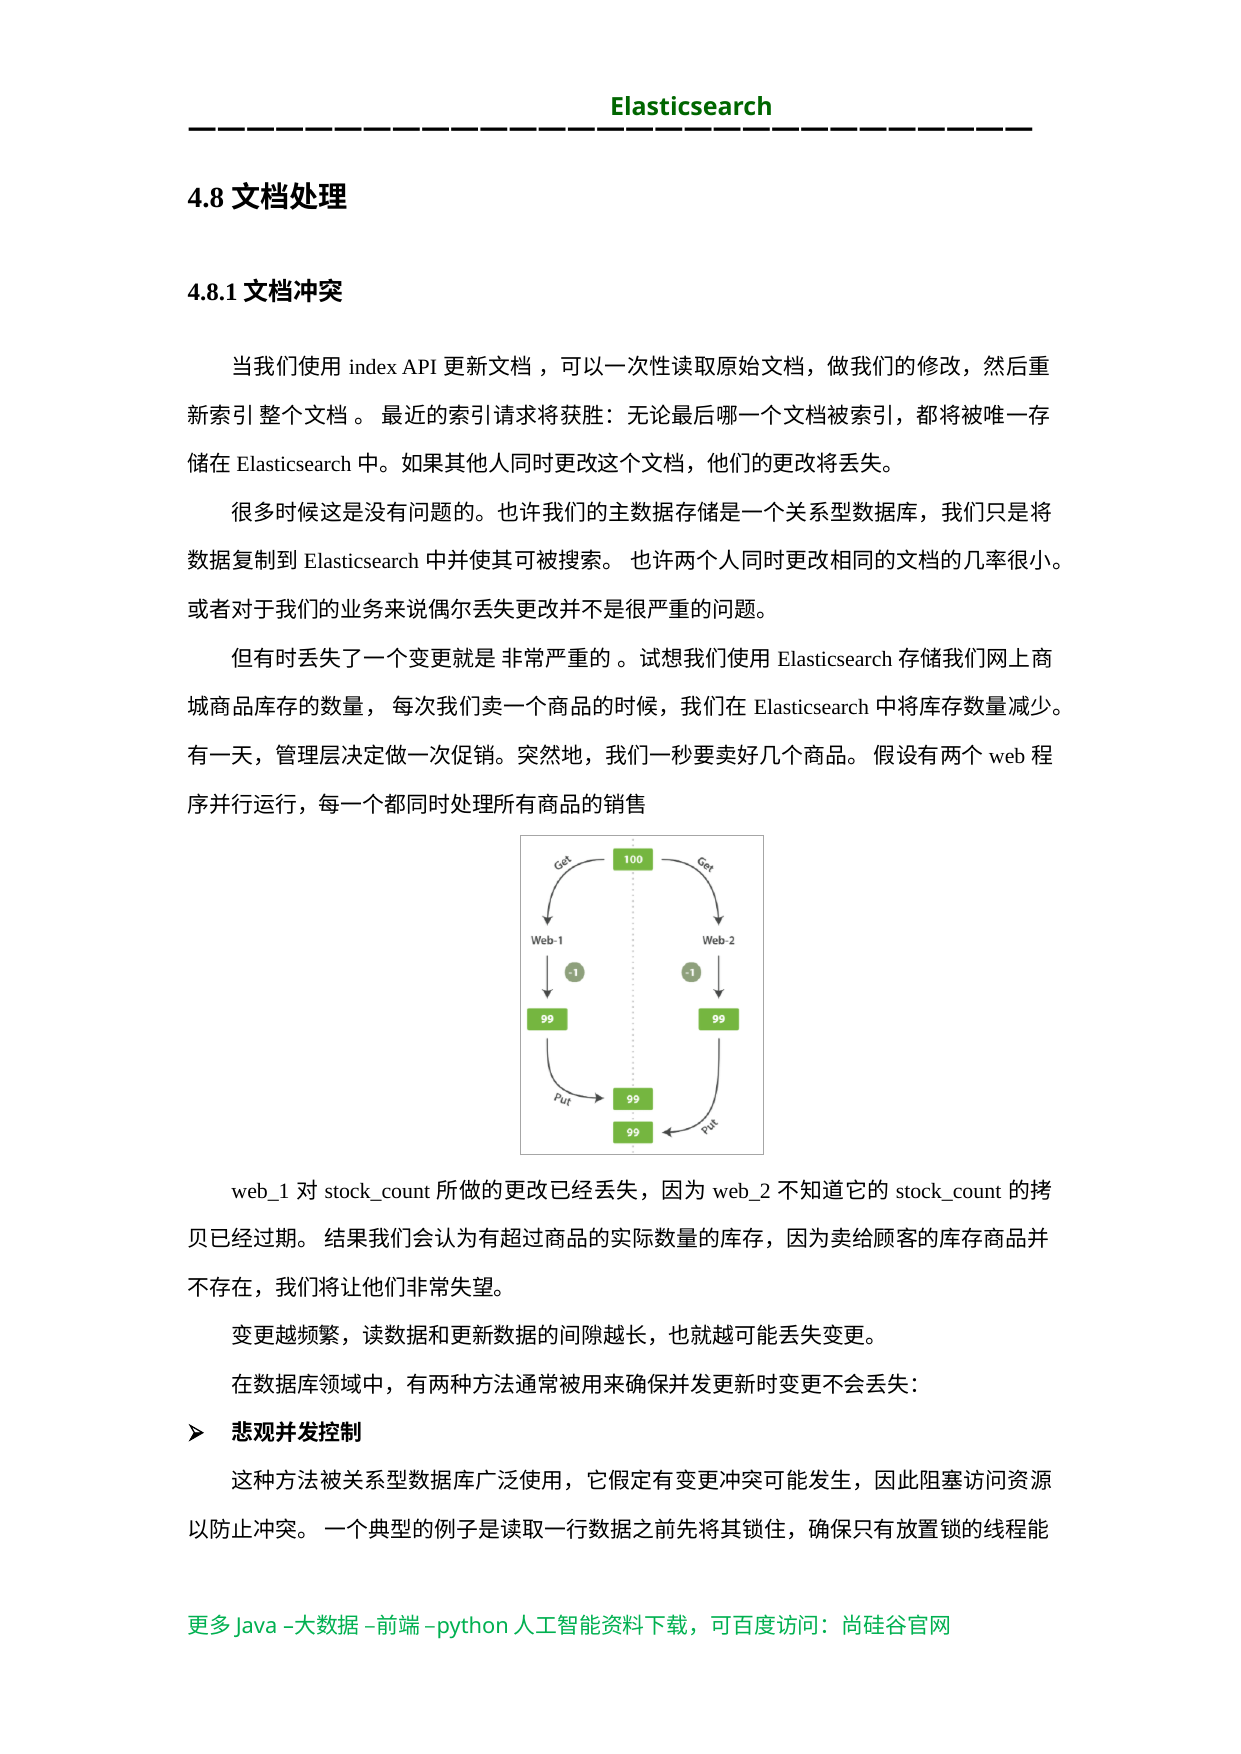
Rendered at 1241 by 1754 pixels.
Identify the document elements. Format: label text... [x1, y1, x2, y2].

picture [521, 836, 763, 1154]
list 悲观并发控制 [187, 1415, 1053, 1447]
text 当我们使用 index API 更新文档 ，可以一次性读取原始文档，做我们的修改，然后重新索引 整个文档 。 最近的索引请求将获胜：无论最后哪一个文档被索引，都将被唯一存储在 Elasticsearch 中。如果其他人同时更改这个文档，他们的更改将丢失。 [187, 348, 1053, 478]
text web_1 对 stock_count 所做的更改已经丢失，因为 web_2 不知道它的 stock_count 的拷贝已经过期。 结果我们会认为有超过商品的实际数量的库存，因为卖给顾客的库存商品并不存在，我们将让他们非常失望。 [187, 1172, 1053, 1302]
subtitle 4.8.1 文档冲突 [187, 257, 1053, 322]
subtitle 4.8 文档处理 [187, 162, 1053, 227]
text 很多时候这是没有问题的。也许我们的主数据存储是一个关系型数据库，我们只是将数据复制到 Elasticsearch 中并使其可被搜索。 也许两个人同时更改相同的文档的几率很小。或者对于我们的业务来说偶尔丢失更改并不是很严重的问题。 [187, 494, 1053, 624]
text 在数据库领域中，有两种方法通常被用来确保并发更新时变更不会丢失： [187, 1366, 1053, 1399]
text 但有时丢失了一个变更就是 非常严重的 。试想我们使用 Elasticsearch 存储我们网上商城商品库存的数量， 每次我们卖一个商品的时候，我们在 Elasticsearch 中将库存数量减少。有一天，管理层决定做一次促销。突然地，我们一秒要卖好几个商品。 假设有两个 web 程序并行运行，每一个都同时处理所有商品的销售 [187, 640, 1053, 819]
text 变更越频繁，读数据和更新数据的间隙越长，也就越可能丢失变更。 [187, 1318, 1053, 1351]
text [187, 1463, 1053, 1544]
